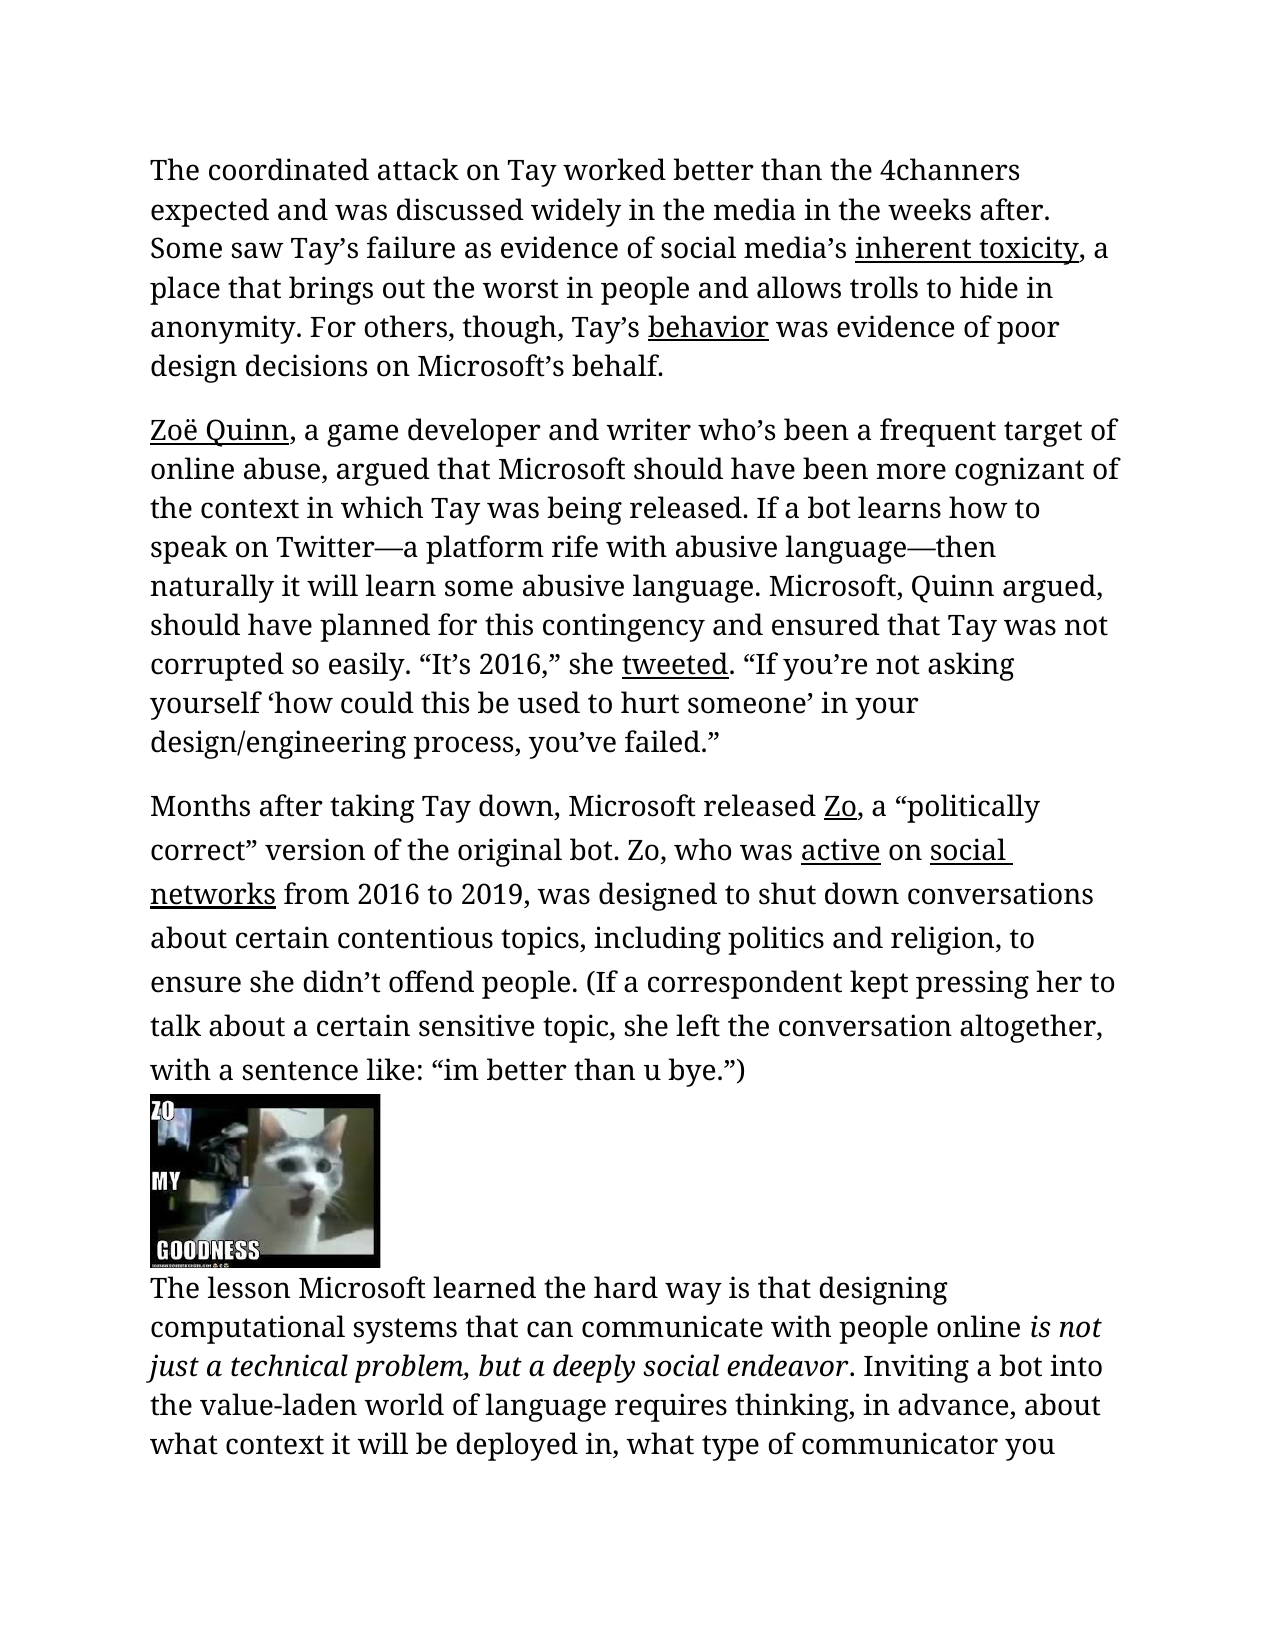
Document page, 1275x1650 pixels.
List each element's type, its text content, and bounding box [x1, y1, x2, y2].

picture [150, 1094, 381, 1268]
text Zoë Quinn, a game developer and writer who’s been a frequent target of online abuse, argued that Microsoft should have been more cognizant of the context in which Tay was being released. If a bot learns how to speak on Twitter—a platform rife with abusive language—then naturally it will learn some abusive language. Microsoft, Quinn argued, should have planned for this contingency and ensured that Tay was not corrupted so easily. “It’s 2016,” she tweeted. “If you’re not asking yourself ‘how could this be used to hurt someone’ in your design/engineering process, you’ve failed.” [150, 409, 1125, 761]
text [150, 1267, 1125, 1462]
text The coordinated attack on Tay worked better than the 4channers expected and was discussed widely in the media in the weeks after. Some saw Tay’s failure as evidence of social media’s inherent toxicity, a place that brings out the worst in people and allows trolls to hide in anonymity. For others, though, Tay’s behavior was evidence of poor design decisions on Microsoft’s behalf. [150, 150, 1125, 384]
text Months after taking Tay down, Microsoft released Zo, a “politically correct” version of the original bot. Zo, who was active on social networks from 2016 to 2019, was designed to shut down conversations about certain contentious topics, including politics and religion, to ensure she didn’t offend people. (If a correspondent kept pressing her to talk about a certain sensitive topic, she left the conversation altogether, with a sentence like: “im better than u bye.”) [150, 786, 1125, 1089]
